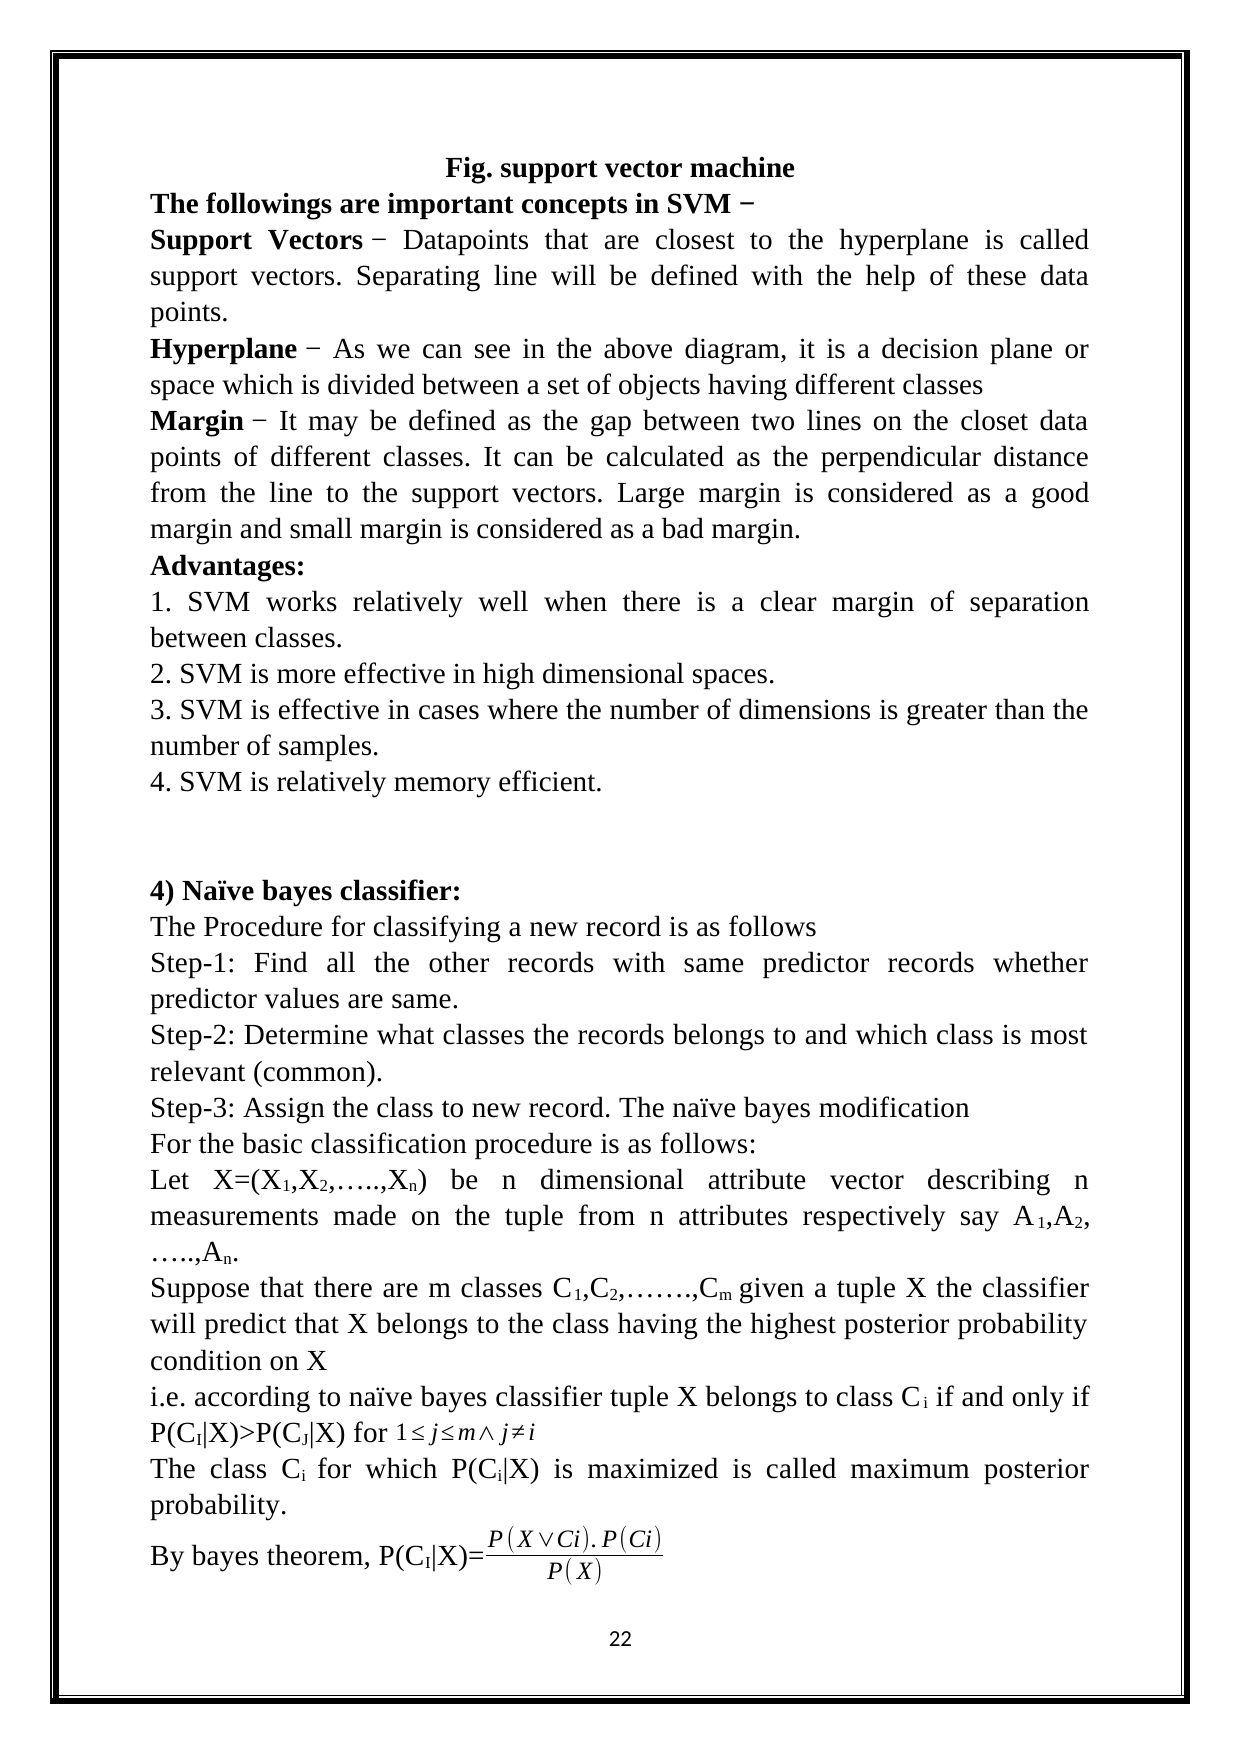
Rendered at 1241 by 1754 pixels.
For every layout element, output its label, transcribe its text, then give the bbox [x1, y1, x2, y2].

text Step-2: Determine what classes the records belongs to and which class is most relevant (common). [150, 1017, 1090, 1087]
text Margin − It may be defined as the gap between two lines on the closet data points of different classes. It can be calculated as the perpendicular distance from the line to the support vectors. Large margin is considered as a good margin and small margin is considered as a bad margin. [150, 403, 1090, 545]
text Let X=(X1,X2,…..,Xn) be n dimensional attribute vector describing n measurements made on the tuple from n attributes respectively say A1,A2,…..,An. [150, 1162, 1090, 1268]
text Step-1: Find all the other records with same predictor records whether predictor values are same. [150, 945, 1090, 1015]
text 4) Naïve bayes classifier: [150, 873, 1090, 906]
text 1. SVM works relatively well when there is a clear margin of separation between classes. [150, 584, 1090, 653]
text Advantages: [150, 548, 1090, 581]
text By bayes theorem, P(CI|X)= [150, 1523, 1090, 1587]
text Hyperplane − As we can see in the above diagram, it is a decision plane or space which is divided between a set of objects having different classes [150, 331, 1090, 400]
text The Procedure for classifying a new record is as follows [150, 909, 1090, 943]
text 4. SVM is relatively memory efficient. [150, 764, 1090, 798]
text Fig. support vector machine [150, 150, 1090, 183]
text The class Ci for which P(Ci|X) is maximized is called maximum posterior probability. [150, 1451, 1090, 1521]
text The followings are important concepts in SVM − [150, 186, 1090, 220]
text 3. SVM is effective in cases where the number of dimensions is greater than the number of samples. [150, 692, 1090, 762]
text Step-3: Assign the class to new record. The naïve bayes modification [150, 1090, 1090, 1123]
text i.e. according to naïve bayes classifier tuple X belongs to class Ci if and only if P(CI|X)>P(CJ|X) for [150, 1379, 1090, 1449]
text 2. SVM is more effective in high dimensional spaces. [150, 656, 1090, 689]
text Support Vectors − Datapoints that are closest to the hyperplane is called support vectors. Separating line will be defined with the help of these data points. [150, 222, 1090, 328]
text Suppose that there are m classes C1,C2,…….,Cm given a tuple X the classifier will predict that X belongs to the class having the highest posterior probability condition on X [150, 1271, 1090, 1376]
text For the basic classification procedure is as follows: [150, 1126, 1090, 1159]
